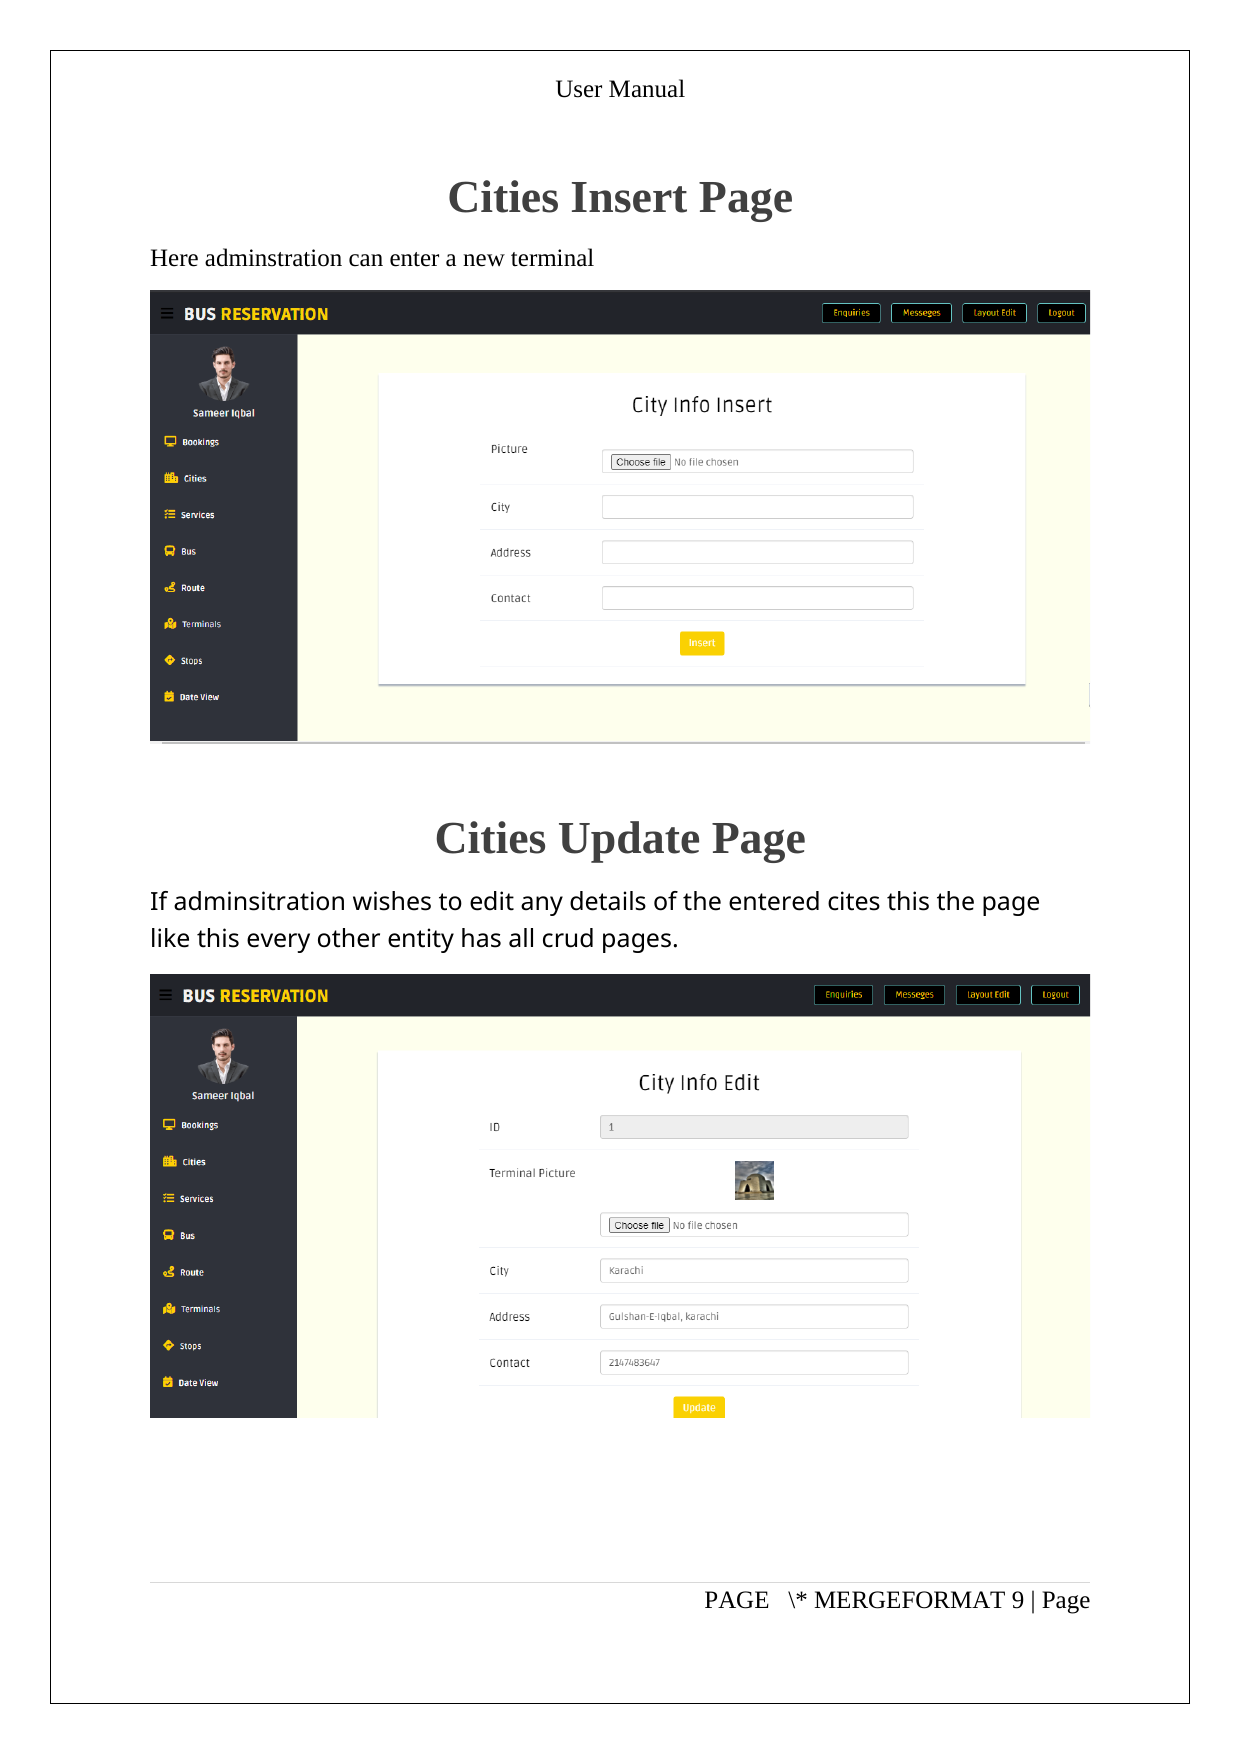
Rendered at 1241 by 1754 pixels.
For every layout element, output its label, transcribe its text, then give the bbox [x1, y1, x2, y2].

text Cities Insert Page [150, 169, 1090, 222]
text Here adminstration can enter a new terminal [150, 243, 1090, 271]
picture [150, 290, 1091, 744]
text Cities Update Page [150, 810, 1090, 863]
picture [150, 974, 1091, 1418]
text If adminsitration wishes to edit any details of the entered cites this the page like this every other entity has all crud pages. [150, 884, 1090, 955]
